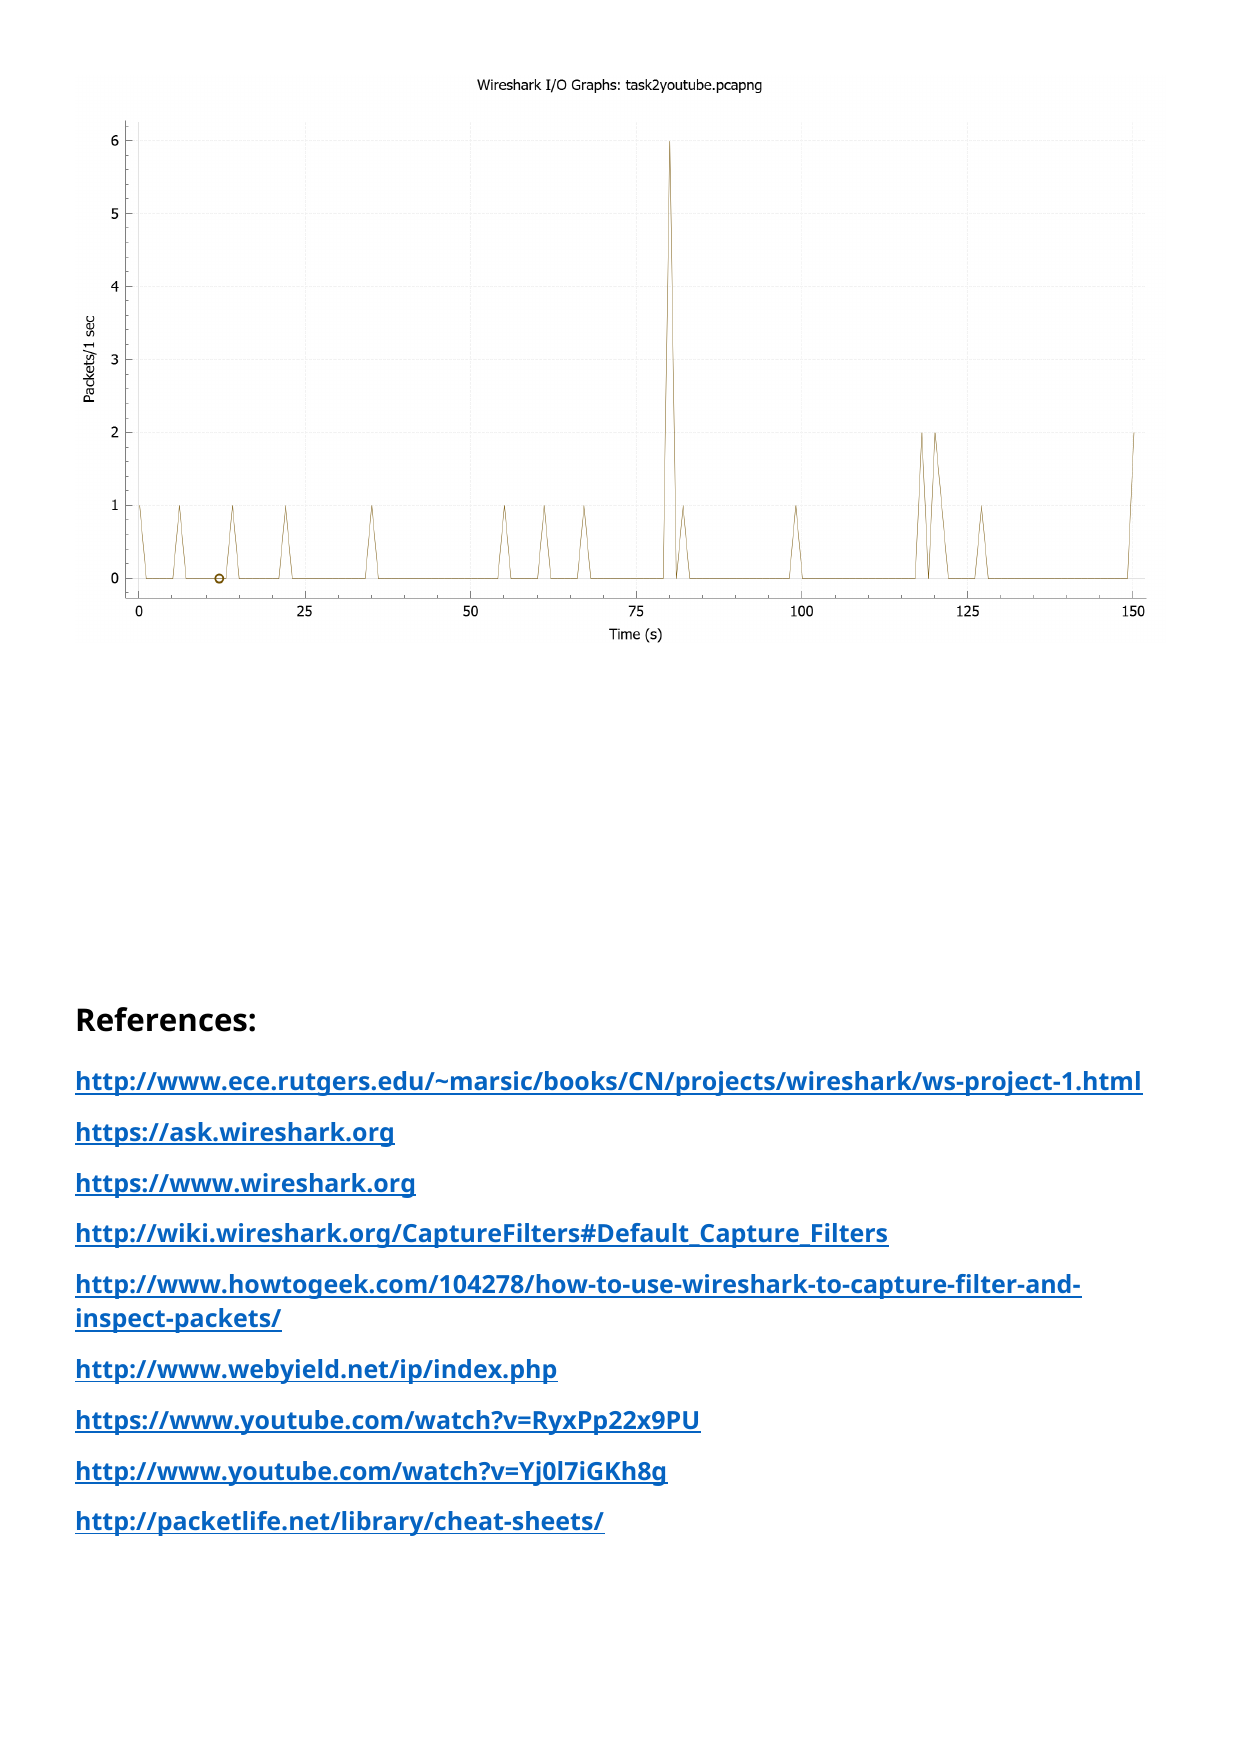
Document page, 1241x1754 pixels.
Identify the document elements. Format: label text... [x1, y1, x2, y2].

text http://www.youtube.com/watch?v=Yj0l7iGKh8g [75, 1453, 1165, 1487]
picture [75, 75, 1166, 643]
text http://wiki.wireshark.org/CaptureFilters#Default_Capture_Filters [75, 1216, 1165, 1250]
text http://www.ece.rutgers.edu/~marsic/books/CN/projects/wireshark/ws-project-1.html [75, 1064, 1165, 1098]
text http://packetlife.net/library/cheat-sheets/ [75, 1504, 1165, 1538]
text https://www.wireshark.org [75, 1165, 1165, 1199]
text https://www.youtube.com/watch?v=RyxPp22x9PU [75, 1402, 1165, 1436]
text http://www.howtogeek.com/104278/how-to-use-wireshark-to-capture-filter-and-inspect-packets/ [75, 1267, 1165, 1335]
text http://www.webyield.net/ip/index.php [75, 1352, 1165, 1386]
text https://ask.wireshark.org [75, 1115, 1165, 1149]
text References: [75, 998, 1165, 1041]
